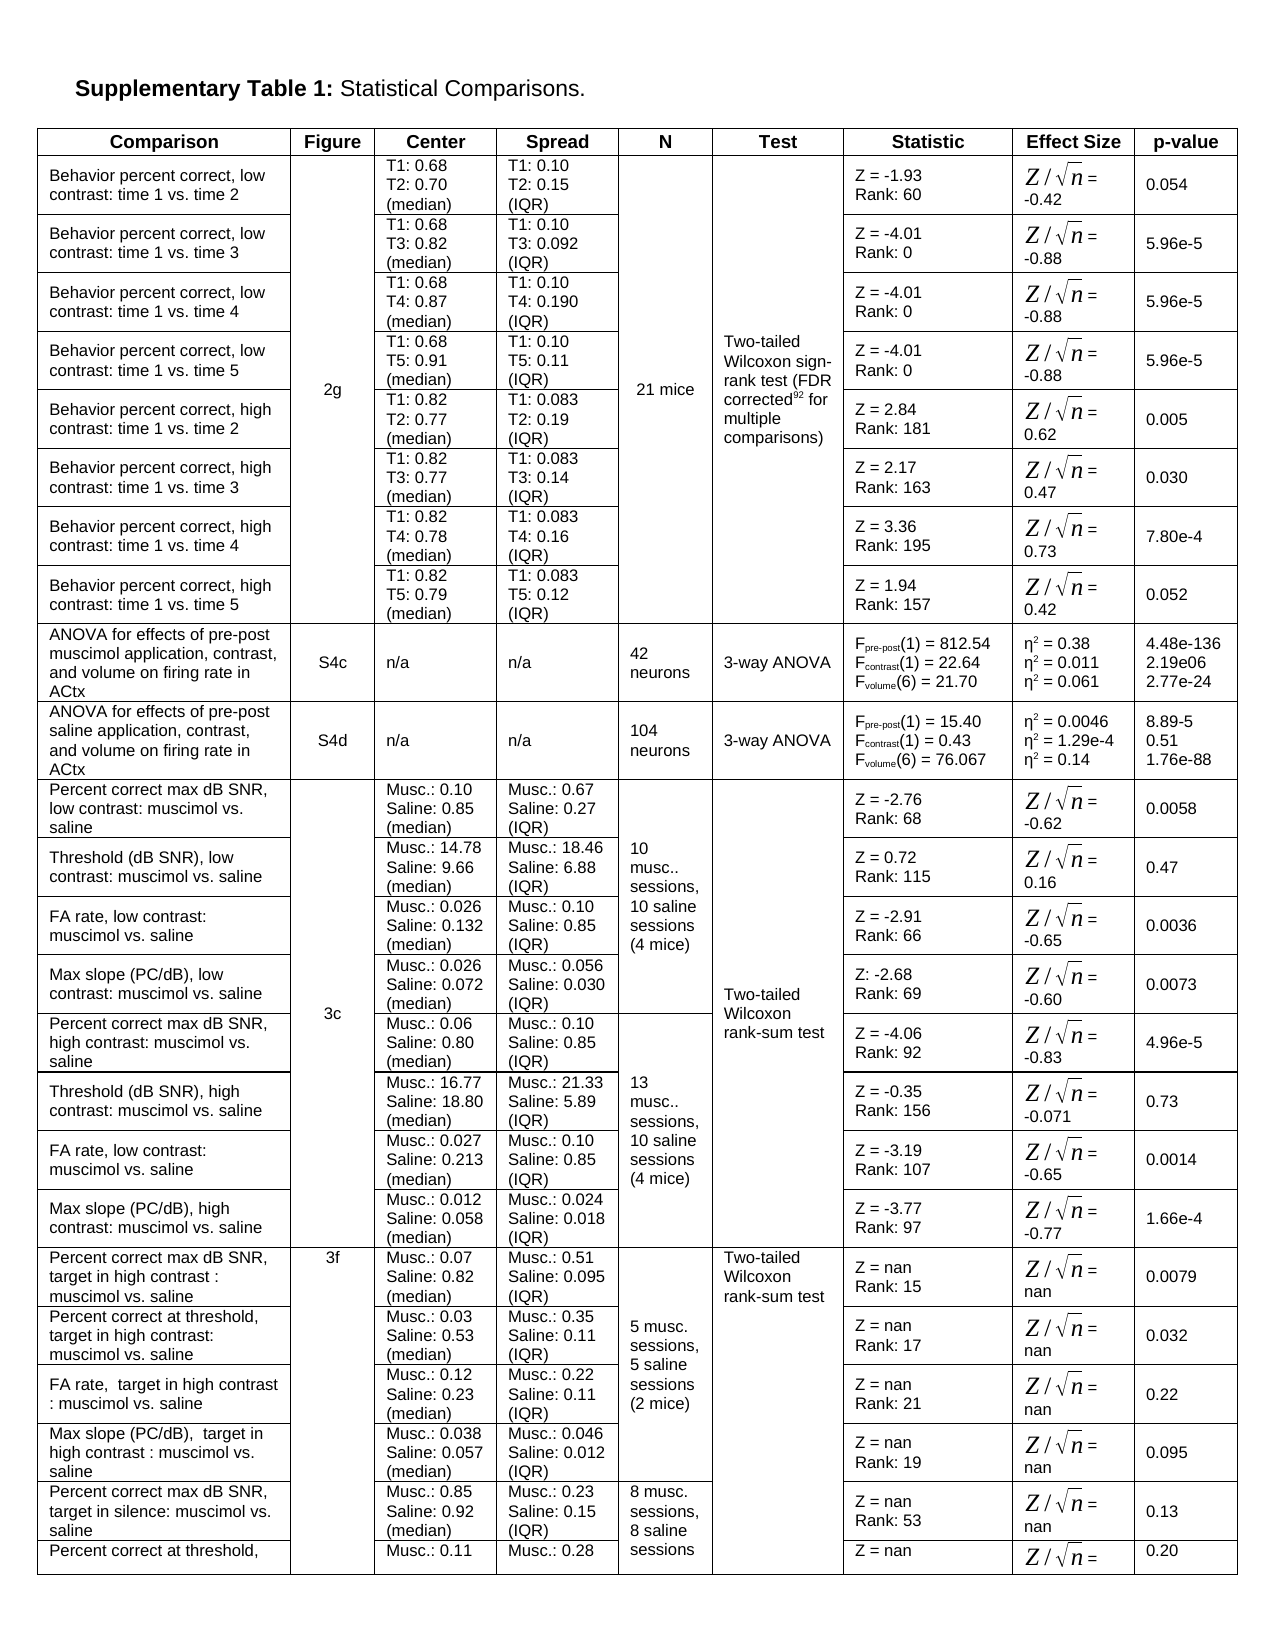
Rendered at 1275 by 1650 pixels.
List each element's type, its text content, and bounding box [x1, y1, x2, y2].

table_cell Behavior percent correct, low contrast: time 1 vs. time 4 [38, 273, 290, 331]
table_cell T1: 0.083 T4: 0.16 (IQR) [497, 507, 618, 565]
table_cell 5 musc. sessions, 5 saline sessions (2 mice) [619, 1248, 712, 1481]
table_cell Musc.: 0.03 Saline: 0.53 (median) [375, 1307, 496, 1364]
table_cell Behavior percent correct, high contrast: time 1 vs. time 5 [38, 566, 290, 623]
table_cell T1: 0.68 T5: 0.91 (median) [375, 332, 496, 389]
table_cell Percent correct max dB SNR, low contrast: muscimol vs. saline [38, 780, 290, 837]
table_cell 4.96e-5 [1135, 1014, 1237, 1071]
table_cell Musc.: 18.46 Saline: 6.88 (IQR) [497, 838, 618, 896]
table_cell S4d [291, 702, 374, 779]
table_cell Musc.: 0.10 Saline: 0.85 (IQR) [497, 897, 618, 954]
table_cell = nan [1013, 1482, 1134, 1540]
table_cell Two-tailed Wilcoxon rank-sum test [713, 780, 843, 1247]
table_cell T1: 0.68 T4: 0.87 (median) [375, 273, 496, 331]
table_cell Threshold (dB SNR), high contrast: muscimol vs. saline [38, 1073, 290, 1130]
table_cell 0.0036 [1135, 897, 1237, 954]
table_header Effect Size [1013, 129, 1134, 155]
text Supplementary Table 1: Statistical Comparisons. [75, 75, 1200, 101]
table_cell 0.47 [1135, 838, 1237, 896]
table_cell Musc.: 0.046 Saline: 0.012 (IQR) [497, 1424, 618, 1481]
table_cell 0.005 [1135, 390, 1237, 448]
table_cell 4.48e-136 2.19e06 2.77e-24 [1135, 624, 1237, 701]
table_cell = nan [1013, 1424, 1134, 1481]
table_cell Musc.: 0.012 Saline: 0.058 (median) [375, 1190, 496, 1247]
table_cell 13 musc.. sessions, 10 saline sessions (4 mice) [619, 1014, 712, 1247]
table_cell Z = -4.06 Rank: 92 [844, 1014, 1012, 1071]
table_cell = -0.83 [1013, 1014, 1134, 1071]
table_cell = -0.65 [1013, 897, 1134, 954]
table_cell = 0.16 [1013, 838, 1134, 896]
table_cell T1: 0.083 T5: 0.12 (IQR) [497, 566, 618, 623]
table_cell Z = 1.94 Rank: 157 [844, 566, 1012, 623]
table_cell 42 neurons [619, 624, 712, 701]
table_cell Behavior percent correct, high contrast: time 1 vs. time 2 [38, 390, 290, 448]
table_cell n/a [497, 624, 618, 701]
table_cell = -0.65 [1013, 1131, 1134, 1188]
table_cell FA rate, low contrast: muscimol vs. saline [38, 897, 290, 954]
table_cell Musc.: 16.77 Saline: 18.80 (median) [375, 1073, 496, 1130]
table_cell Z = -3.19 Rank: 107 [844, 1131, 1012, 1188]
table_cell n/a [375, 702, 496, 779]
table_cell Max slope (PC/dB), target in high contrast : muscimol vs. saline [38, 1424, 290, 1481]
table_cell 0.13 [1135, 1482, 1237, 1540]
table_cell Musc.: 0.07 Saline: 0.82 (median) [375, 1248, 496, 1306]
table_cell 7.80e-4 [1135, 507, 1237, 565]
table_header Test [713, 129, 843, 155]
table_cell Z = nan Rank: 53 [844, 1482, 1012, 1540]
table_cell Behavior percent correct, high contrast: time 1 vs. time 4 [38, 507, 290, 565]
table_cell Musc.: 0.027 Saline: 0.213 (median) [375, 1131, 496, 1188]
table_cell 0.030 [1135, 449, 1237, 506]
table_cell = 0.42 [1013, 566, 1134, 623]
table_cell 0.20 [1135, 1541, 1237, 1574]
table_cell Behavior percent correct, low contrast: time 1 vs. time 2 [38, 156, 290, 213]
table_header Center [375, 129, 496, 155]
table_cell Musc.: 0.22 Saline: 0.11 (IQR) [497, 1365, 618, 1423]
table_cell Z: -2.68 Rank: 69 [844, 955, 1012, 1013]
table_cell Behavior percent correct, high contrast: time 1 vs. time 3 [38, 449, 290, 506]
table_cell 5.96e-5 [1135, 273, 1237, 331]
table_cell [38, 1541, 290, 1574]
table_cell Z = -2.76 Rank: 68 [844, 780, 1012, 837]
table_cell Musc.: 0.85 Saline: 0.92 (median) [375, 1482, 496, 1540]
table_cell Musc.: 0.67 Saline: 0.27 (IQR) [497, 780, 618, 837]
table_cell Musc.: 0.06 Saline: 0.80 (median) [375, 1014, 496, 1071]
table_cell = -0.42 [1013, 156, 1134, 213]
table_cell T1: 0.10 T2: 0.15 (IQR) [497, 156, 618, 213]
table_cell S4c [291, 624, 374, 701]
table_header Figure [291, 129, 374, 155]
table_cell η2 = 0.38 η2 = 0.011 η2 = 0.061 [1013, 624, 1134, 701]
table_cell T1: 0.68 T2: 0.70 (median) [375, 156, 496, 213]
table_cell 1.66e-4 [1135, 1190, 1237, 1247]
table_cell = nan [1013, 1248, 1134, 1306]
table_cell ANOVA for effects of pre-post saline application, contrast, and volume on firing rate in ACtx [38, 702, 290, 779]
table_cell 21 mice [619, 156, 712, 623]
table_cell 3-way ANOVA [713, 702, 843, 779]
table_cell Fpre-post(1) = 812.54 Fcontrast(1) = 22.64 Fvolume(6) = 21.70 [844, 624, 1012, 701]
table_cell = 0.62 [1013, 390, 1134, 448]
table_cell Z = nan Rank: 55 [844, 1541, 1012, 1574]
table_cell 0.095 [1135, 1424, 1237, 1481]
table_cell 3-way ANOVA [713, 624, 843, 701]
table_cell = nan [1013, 1541, 1134, 1574]
table_cell Musc.: 0.23 Saline: 0.15 (IQR) [497, 1482, 618, 1540]
table_cell 0.0073 [1135, 955, 1237, 1013]
table_cell T1: 0.82 T3: 0.77 (median) [375, 449, 496, 506]
table_cell Fpre-post(1) = 15.40 Fcontrast(1) = 0.43 Fvolume(6) = 76.067 [844, 702, 1012, 779]
table_cell = -0.88 [1013, 215, 1134, 272]
table_cell Musc.: 0.51 Saline: 0.095 (IQR) [497, 1248, 618, 1306]
table_cell 0.032 [1135, 1307, 1237, 1364]
table_cell Z = 0.72 Rank: 115 [844, 838, 1012, 896]
table_cell 5.96e-5 [1135, 215, 1237, 272]
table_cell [375, 1541, 496, 1574]
table_cell 10 musc.. sessions, 10 saline sessions (4 mice) [619, 780, 712, 1013]
table_cell ANOVA for effects of pre-post muscimol application, contrast, and volume on firing rate in ACtx [38, 624, 290, 701]
table_cell = -0.88 [1013, 273, 1134, 331]
table_header Statistic [844, 129, 1012, 155]
table_header N [619, 129, 712, 155]
table_cell Musc.: 0.10 Saline: 0.85 (IQR) [497, 1014, 618, 1071]
table_cell 2g [291, 156, 374, 623]
table_cell T1: 0.82 T2: 0.77 (median) [375, 390, 496, 448]
table_cell 8 musc. sessions, 8 saline sessions (2 mice) [619, 1482, 712, 1574]
table_cell = -0.071 [1013, 1073, 1134, 1130]
table_cell n/a [375, 624, 496, 701]
table_cell Z = nan Rank: 19 [844, 1424, 1012, 1481]
table_cell Z = 2.84 Rank: 181 [844, 390, 1012, 448]
table_cell = 0.73 [1013, 507, 1134, 565]
table_cell Z = -0.35 Rank: 156 [844, 1073, 1012, 1130]
table_cell Two-tailed Wilcoxon rank-sum test [713, 1248, 843, 1574]
table_cell T1: 0.10 T5: 0.11 (IQR) [497, 332, 618, 389]
table_cell = 0.47 [1013, 449, 1134, 506]
table_cell T1: 0.083 T2: 0.19 (IQR) [497, 390, 618, 448]
table_cell Musc.: 0.056 Saline: 0.030 (IQR) [497, 955, 618, 1013]
table_cell T1: 0.82 T5: 0.79 (median) [375, 566, 496, 623]
table_cell Behavior percent correct, low contrast: time 1 vs. time 3 [38, 215, 290, 272]
table_cell Percent correct max dB SNR, target in silence: muscimol vs. saline [38, 1482, 290, 1540]
table_cell Musc.: 0.10 Saline: 0.85 (IQR) [497, 1131, 618, 1188]
table_cell = -0.60 [1013, 955, 1134, 1013]
table_cell T1: 0.82 T4: 0.78 (median) [375, 507, 496, 565]
table_cell Z = -3.77 Rank: 97 [844, 1190, 1012, 1247]
table_cell Behavior percent correct, low contrast: time 1 vs. time 5 [38, 332, 290, 389]
table_cell Z = nan Rank: 17 [844, 1307, 1012, 1364]
table_header Spread [497, 129, 618, 155]
table_cell Musc.: 0.35 Saline: 0.11 (IQR) [497, 1307, 618, 1364]
table_cell 104 neurons [619, 702, 712, 779]
table_cell FA rate, low contrast: muscimol vs. saline [38, 1131, 290, 1188]
table_cell = -0.62 [1013, 780, 1134, 837]
table_cell 0.052 [1135, 566, 1237, 623]
table_cell Z = -1.93 Rank: 60 [844, 156, 1012, 213]
table_cell 0.0079 [1135, 1248, 1237, 1306]
table_cell Z = nan Rank: 15 [844, 1248, 1012, 1306]
table_cell Musc.: 0.026 Saline: 0.072 (median) [375, 955, 496, 1013]
table_cell Z = -4.01 Rank: 0 [844, 215, 1012, 272]
table_cell Musc.: 14.78 Saline: 9.66 (median) [375, 838, 496, 896]
table_cell Two-tailed Wilcoxon sign-rank test (FDR corrected92 for multiple comparisons) [713, 156, 843, 623]
table_cell Threshold (dB SNR), low contrast: muscimol vs. saline [38, 838, 290, 896]
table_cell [497, 1541, 618, 1574]
table_cell Z = -4.01 Rank: 0 [844, 273, 1012, 331]
table_cell Z = -2.91 Rank: 66 [844, 897, 1012, 954]
table_cell 8.89-5 0.51 1.76e-88 [1135, 702, 1237, 779]
table_cell FA rate, target in high contrast : muscimol vs. saline [38, 1365, 290, 1423]
table_cell Z = 2.17 Rank: 163 [844, 449, 1012, 506]
table_cell Percent correct max dB SNR, high contrast: muscimol vs. saline [38, 1014, 290, 1071]
table_cell Musc.: 0.038 Saline: 0.057 (median) [375, 1424, 496, 1481]
table_cell n/a [497, 702, 618, 779]
table_cell Max slope (PC/dB), high contrast: muscimol vs. saline [38, 1190, 290, 1247]
table_cell T1: 0.10 T3: 0.092 (IQR) [497, 215, 618, 272]
table_cell 5.96e-5 [1135, 332, 1237, 389]
table_cell 3f [291, 1248, 374, 1574]
table_cell 0.054 [1135, 156, 1237, 213]
table_cell Musc.: 0.10 Saline: 0.85 (median) [375, 780, 496, 837]
table_cell 0.0014 [1135, 1131, 1237, 1188]
table_cell Z = 3.36 Rank: 195 [844, 507, 1012, 565]
table_cell Max slope (PC/dB), low contrast: muscimol vs. saline [38, 955, 290, 1013]
table_cell = -0.88 [1013, 332, 1134, 389]
table_cell 0.22 [1135, 1365, 1237, 1423]
table_cell Z = nan Rank: 21 [844, 1365, 1012, 1423]
table_cell 3c [291, 780, 374, 1247]
table_cell 0.0058 [1135, 780, 1237, 837]
table_cell Musc.: 21.33 Saline: 5.89 (IQR) [497, 1073, 618, 1130]
table_cell Musc.: 0.12 Saline: 0.23 (median) [375, 1365, 496, 1423]
table_header p-value [1135, 129, 1237, 155]
table_header Comparison [38, 129, 290, 155]
table_cell Percent correct at threshold, target in high contrast: muscimol vs. saline [38, 1307, 290, 1364]
table_cell = -0.77 [1013, 1190, 1134, 1247]
table_cell η2 = 0.0046 η2 = 1.29e-4 η2 = 0.14 [1013, 702, 1134, 779]
table_cell Percent correct max dB SNR, target in high contrast : muscimol vs. saline [38, 1248, 290, 1306]
table_cell Musc.: 0.026 Saline: 0.132 (median) [375, 897, 496, 954]
table_cell = nan [1013, 1365, 1134, 1423]
table_cell T1: 0.083 T3: 0.14 (IQR) [497, 449, 618, 506]
table_cell T1: 0.10 T4: 0.190 (IQR) [497, 273, 618, 331]
table_cell T1: 0.68 T3: 0.82 (median) [375, 215, 496, 272]
table_cell = nan [1013, 1307, 1134, 1364]
table_cell 0.73 [1135, 1073, 1237, 1130]
table_cell Musc.: 0.024 Saline: 0.018 (IQR) [497, 1190, 618, 1247]
table_cell Z = -4.01 Rank: 0 [844, 332, 1012, 389]
